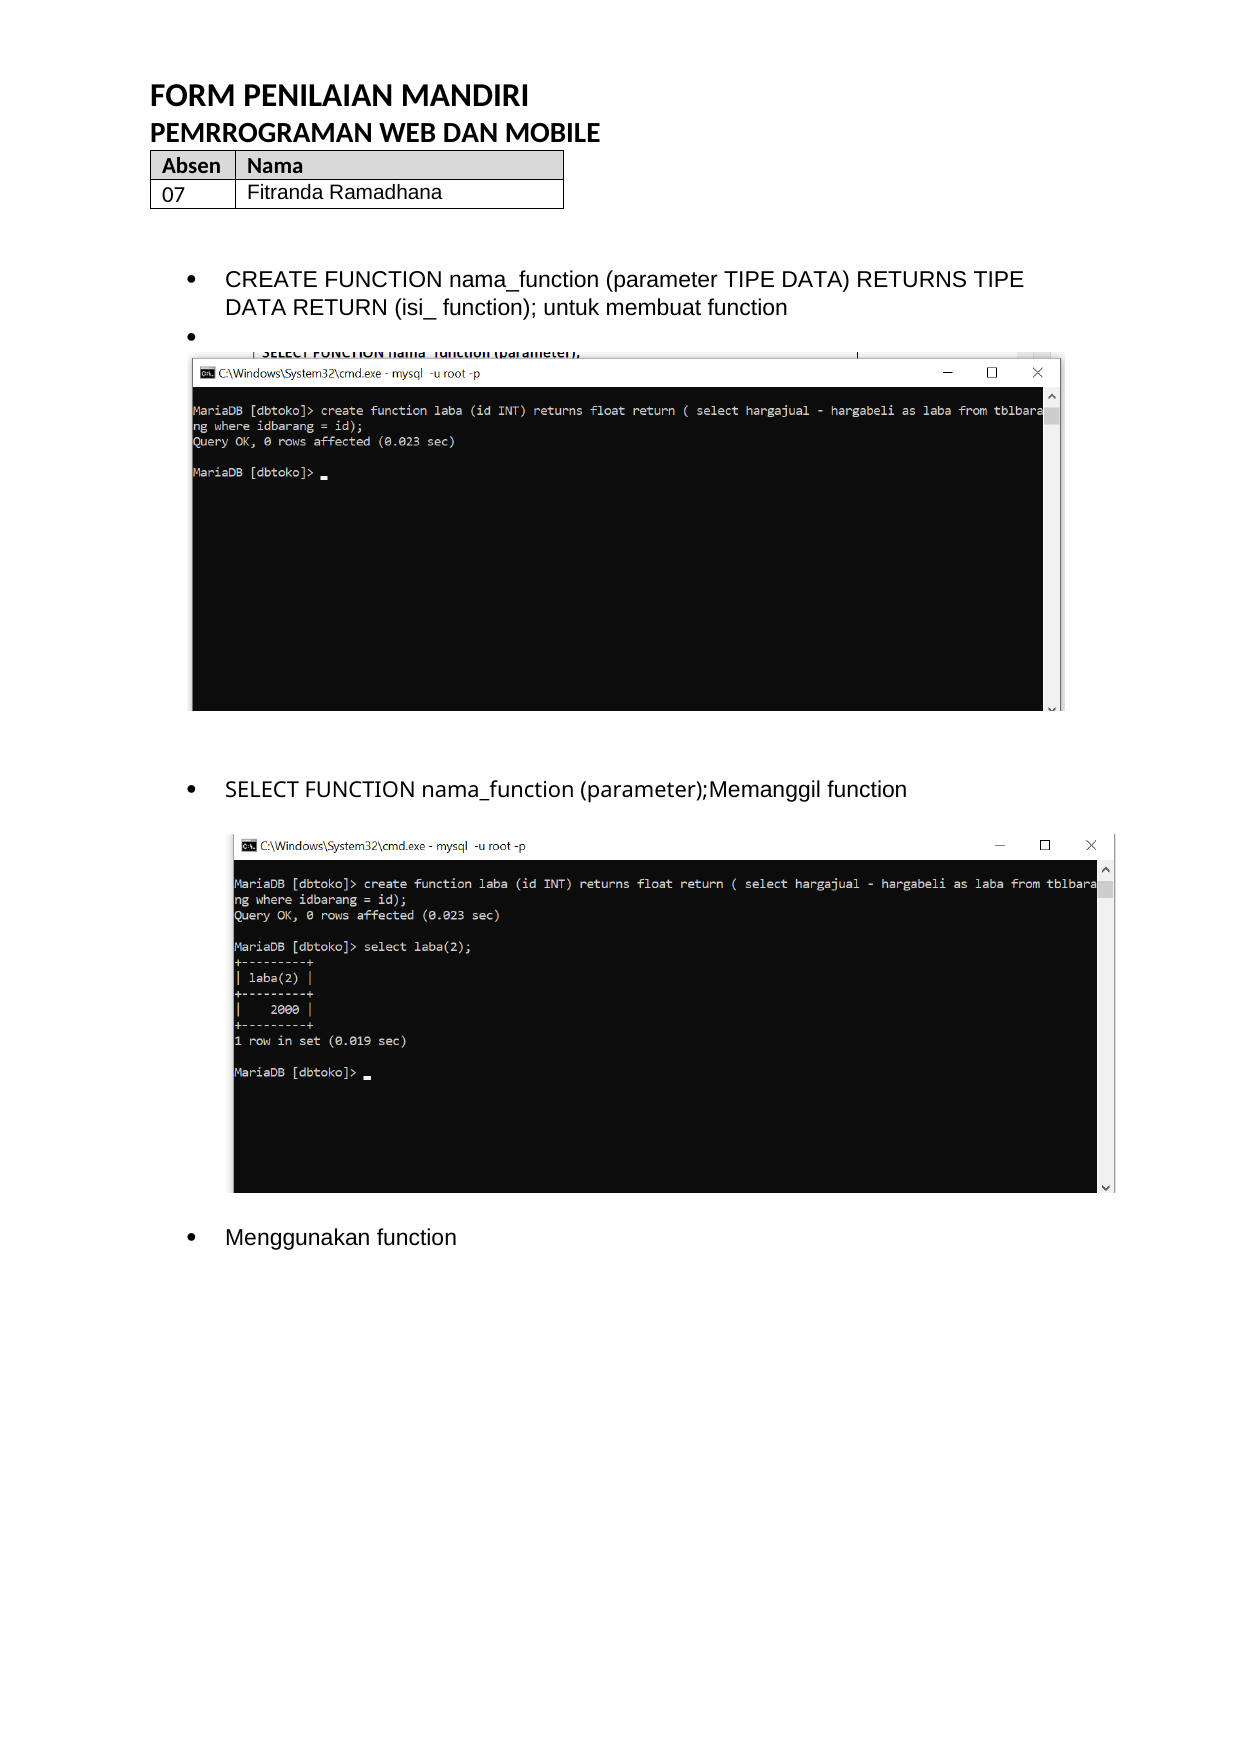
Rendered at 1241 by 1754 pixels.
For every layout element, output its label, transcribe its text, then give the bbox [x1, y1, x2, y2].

list Menggunakan function [187, 1224, 1090, 1250]
picture [225, 834, 1116, 1193]
picture [187, 352, 1065, 711]
list SELECT FUNCTION nama_function (parameter);Memanggil function [187, 774, 1090, 804]
list CREATE FUNCTION nama_function (parameter TIPE DATA) RETURNS TIPE DATA RETURN (isi_ function); untuk membuat function [187, 266, 1090, 321]
